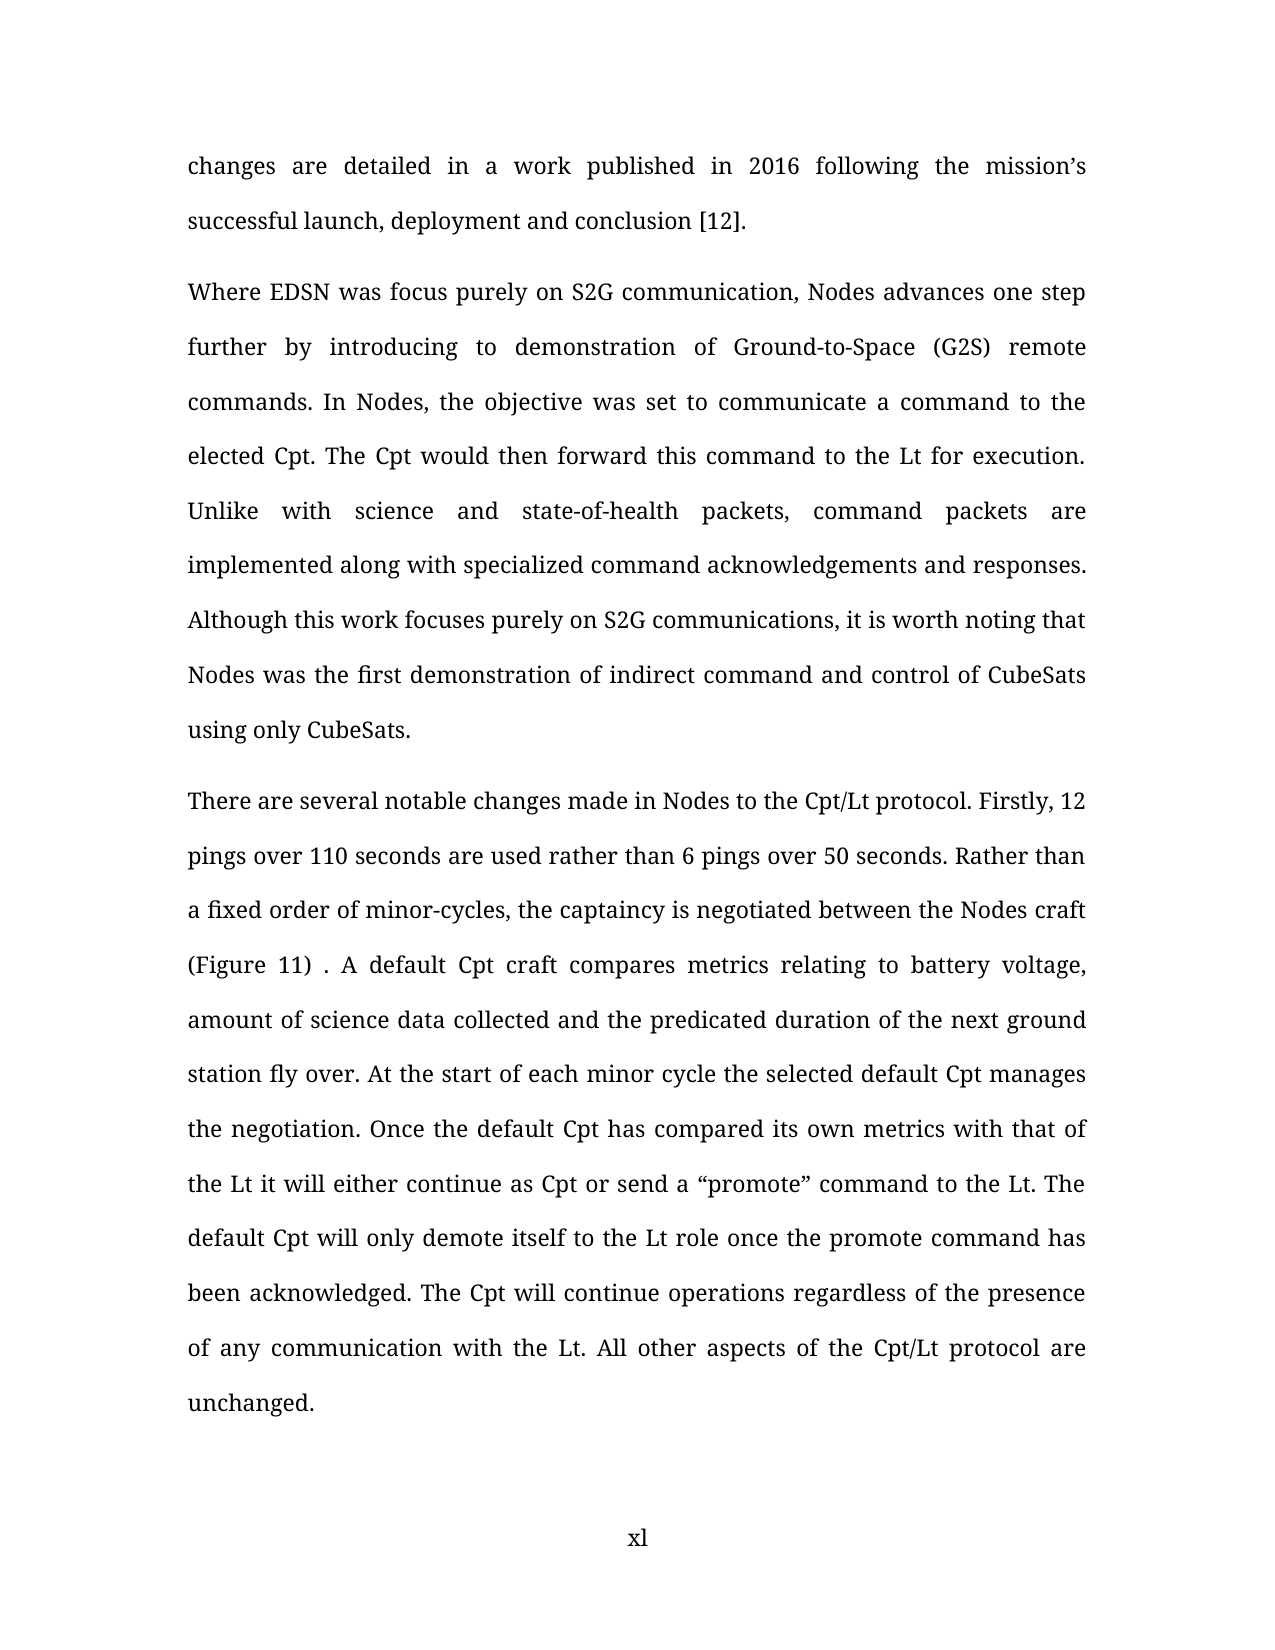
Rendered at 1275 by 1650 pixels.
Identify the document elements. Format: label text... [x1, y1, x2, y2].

text There are several notable changes made in Nodes to the Cpt/Lt protocol. Firstly, 12 pings over 110 seconds are used rather than 6 pings over 50 seconds. Rather than a fixed order of minor-cycles, the captaincy is negotiated between the Nodes craft (Figure 11) . A default Cpt craft compares metrics relating to battery voltage, amount of science data collected and the predicated duration of the next ground station fly over. At the start of each minor cycle the selected default Cpt manages the negotiation. Once the default Cpt has compared its own metrics with that of the Lt it will either continue as Cpt or send a “promote” command to the Lt. The default Cpt will only demote itself to the Lt role once the promote command has been acknowledged. The Cpt will continue operations regardless of the presence of any communication with the Lt. All other aspects of the Cpt/Lt protocol are unchanged. [187, 785, 1087, 1418]
text Where EDSN was focus purely on S2G communication, Nodes advances one step further by introducing to demonstration of Ground-to-Space (G2S) remote commands. In Nodes, the objective was set to communicate a command to the elected Cpt. The Cpt would then forward this command to the Lt for execution. Unlike with science and state-of-health packets, command packets are implemented along with specialized command acknowledgements and responses. Although this work focuses purely on S2G communications, it is worth noting that Nodes was the first demonstration of indirect command and control of CubeSats using only CubeSats. [187, 276, 1087, 745]
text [187, 150, 1087, 236]
